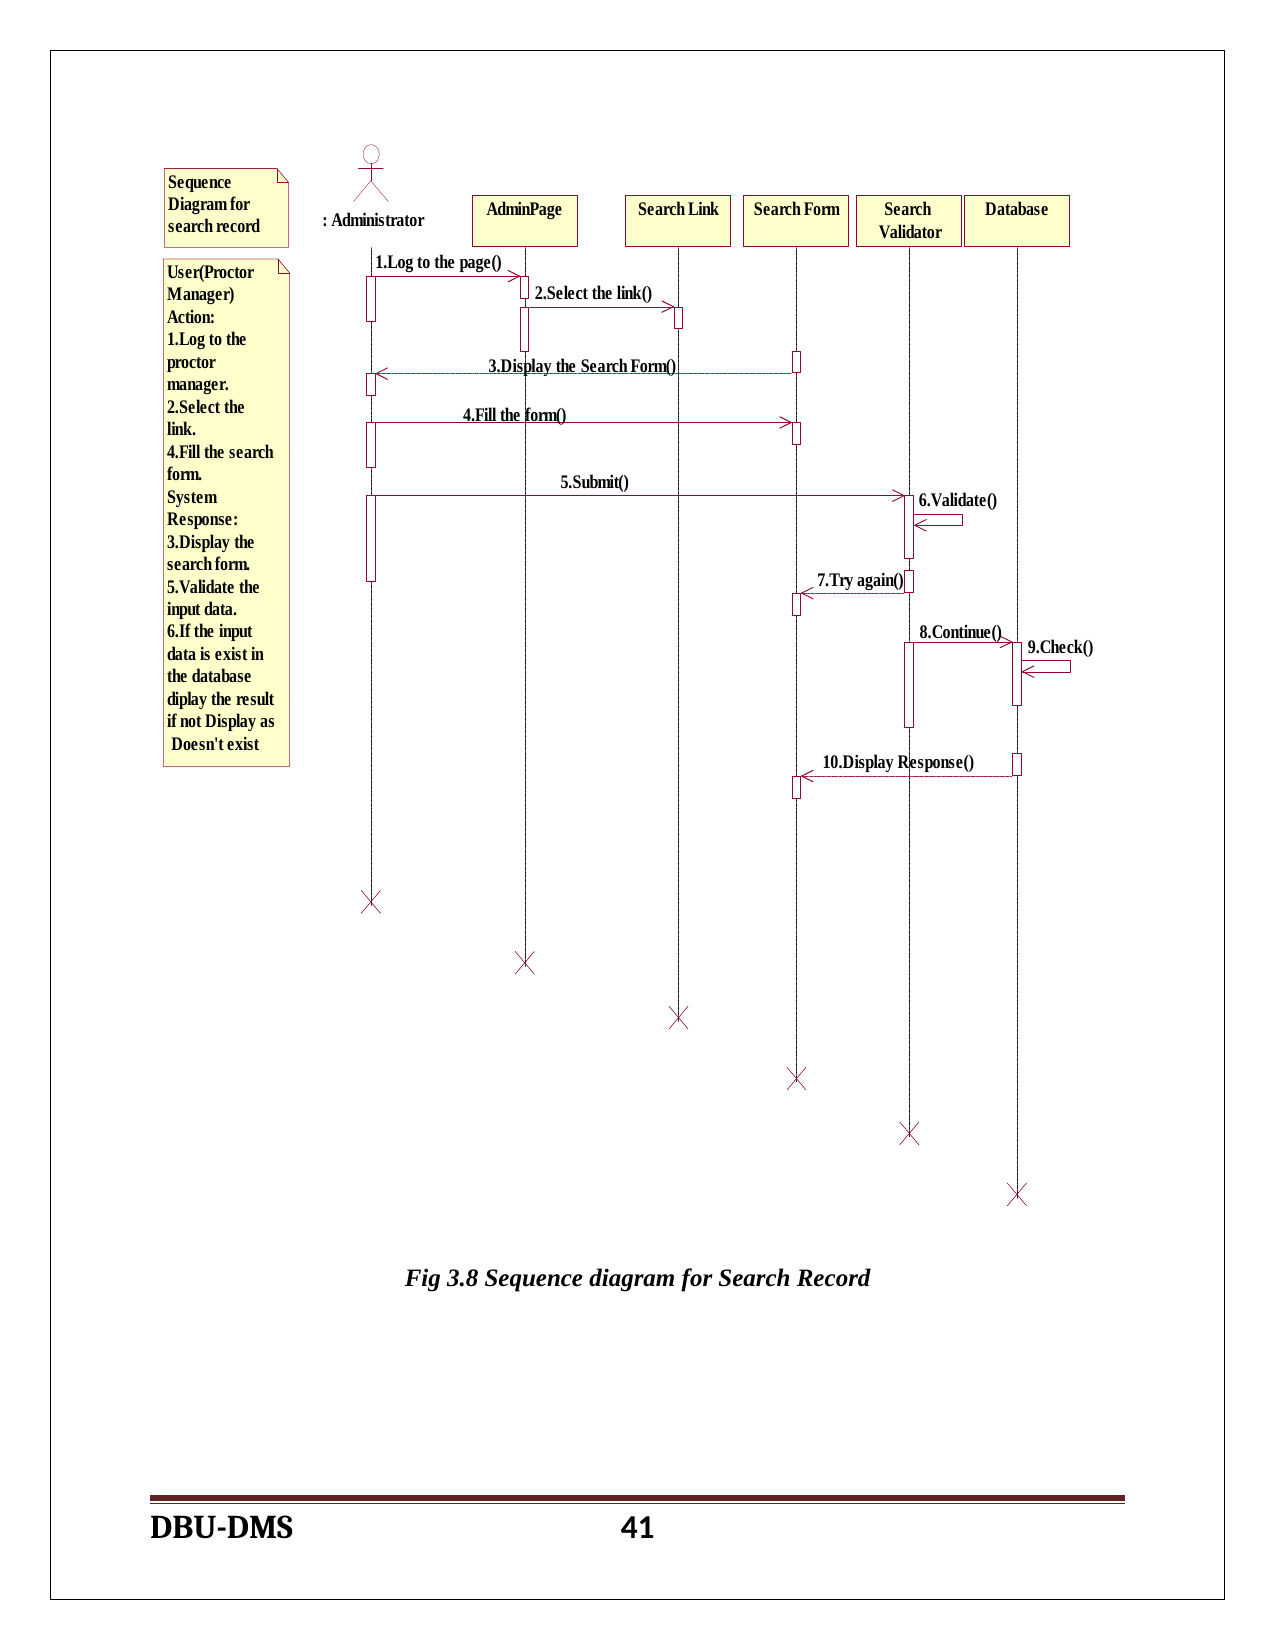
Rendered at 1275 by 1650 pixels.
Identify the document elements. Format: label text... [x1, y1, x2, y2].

text Fig 3.8 Sequence diagram for Search Record [150, 150, 1125, 1292]
